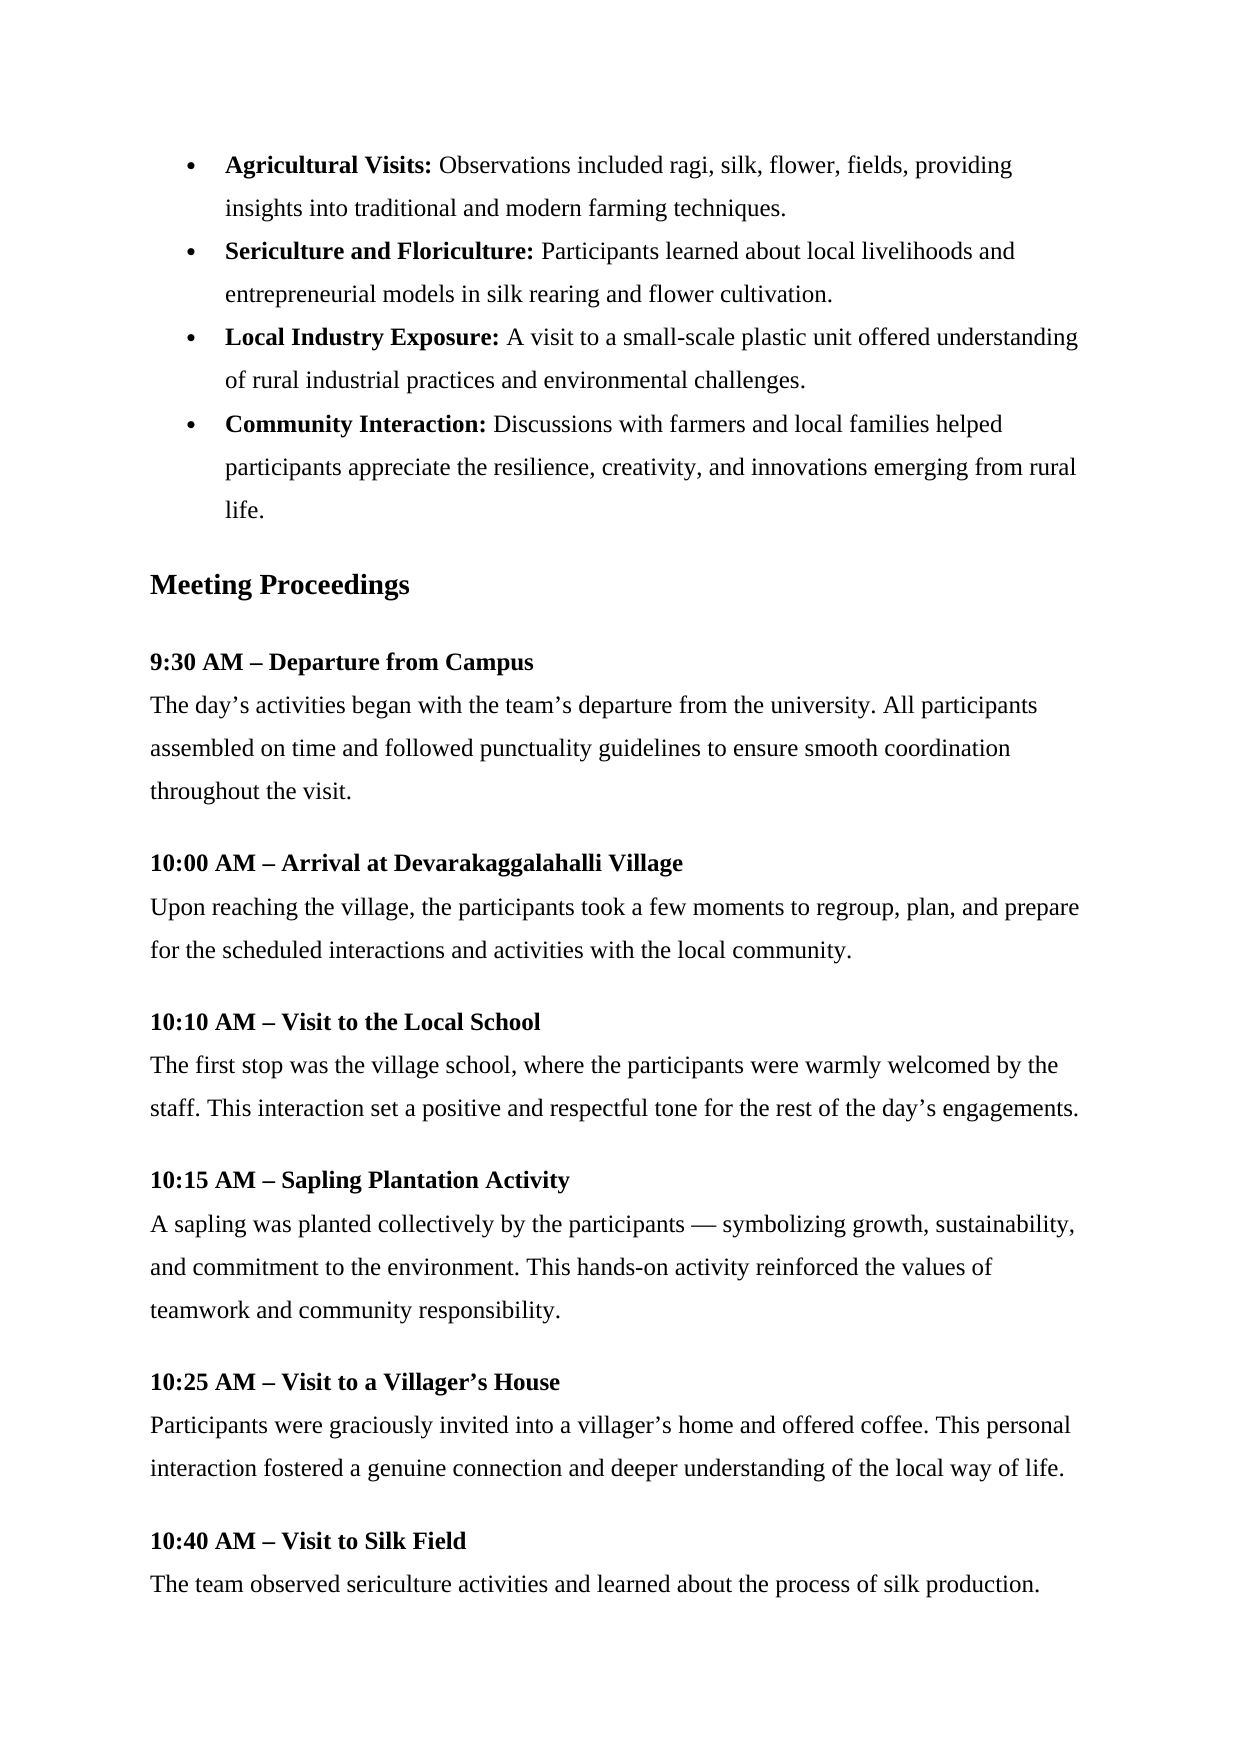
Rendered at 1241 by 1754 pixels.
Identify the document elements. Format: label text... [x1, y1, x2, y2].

list Community Interaction: Discussions with farmers and local families helped participants appreciate the resilience, creativity, and innovations emerging from rural life. [187, 409, 1090, 524]
text 10:00 AM – Arrival at Devarakaggalahalli Village Upon reaching the village, the participants took a few moments to regroup, plan, and prepare for the scheduled interactions and activities with the local community. [150, 848, 1090, 963]
text 10:25 AM – Visit to a Villager’s House Participants were graciously invited into a villager’s home and offered coffee. This personal interaction fostered a genuine connection and deeper understanding of the local way of life. [150, 1367, 1090, 1482]
text 9:30 AM – Departure from Campus The day’s activities began with the team’s departure from the university. All participants assembled on time and followed punctuality guidelines to ensure smooth coordination throughout the visit. [150, 647, 1090, 805]
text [150, 1526, 1090, 1598]
subtitle Meeting Proceedings [150, 567, 1090, 601]
list Local Industry Exposure: A visit to a small-scale plastic unit offered understanding of rural industrial practices and environmental challenges. [187, 322, 1090, 394]
list Sericulture and Floriculture: Participants learned about local livelihoods and entrepreneurial models in silk rearing and flower cultivation. [187, 236, 1090, 308]
text 10:10 AM – Visit to the Local School The first stop was the village school, where the participants were warmly welcomed by the staff. This interaction set a positive and respectful tone for the rest of the day’s engagements. [150, 1007, 1090, 1122]
text 10:15 AM – Sapling Plantation Activity A sapling was planted collectively by the participants — symbolizing growth, sustainability, and commitment to the environment. This hands-on activity reinforced the values of teamwork and community responsibility. [150, 1166, 1090, 1324]
list Agricultural Visits: Observations included ragi, silk, flower, fields, providing insights into traditional and modern farming techniques. [187, 150, 1090, 222]
